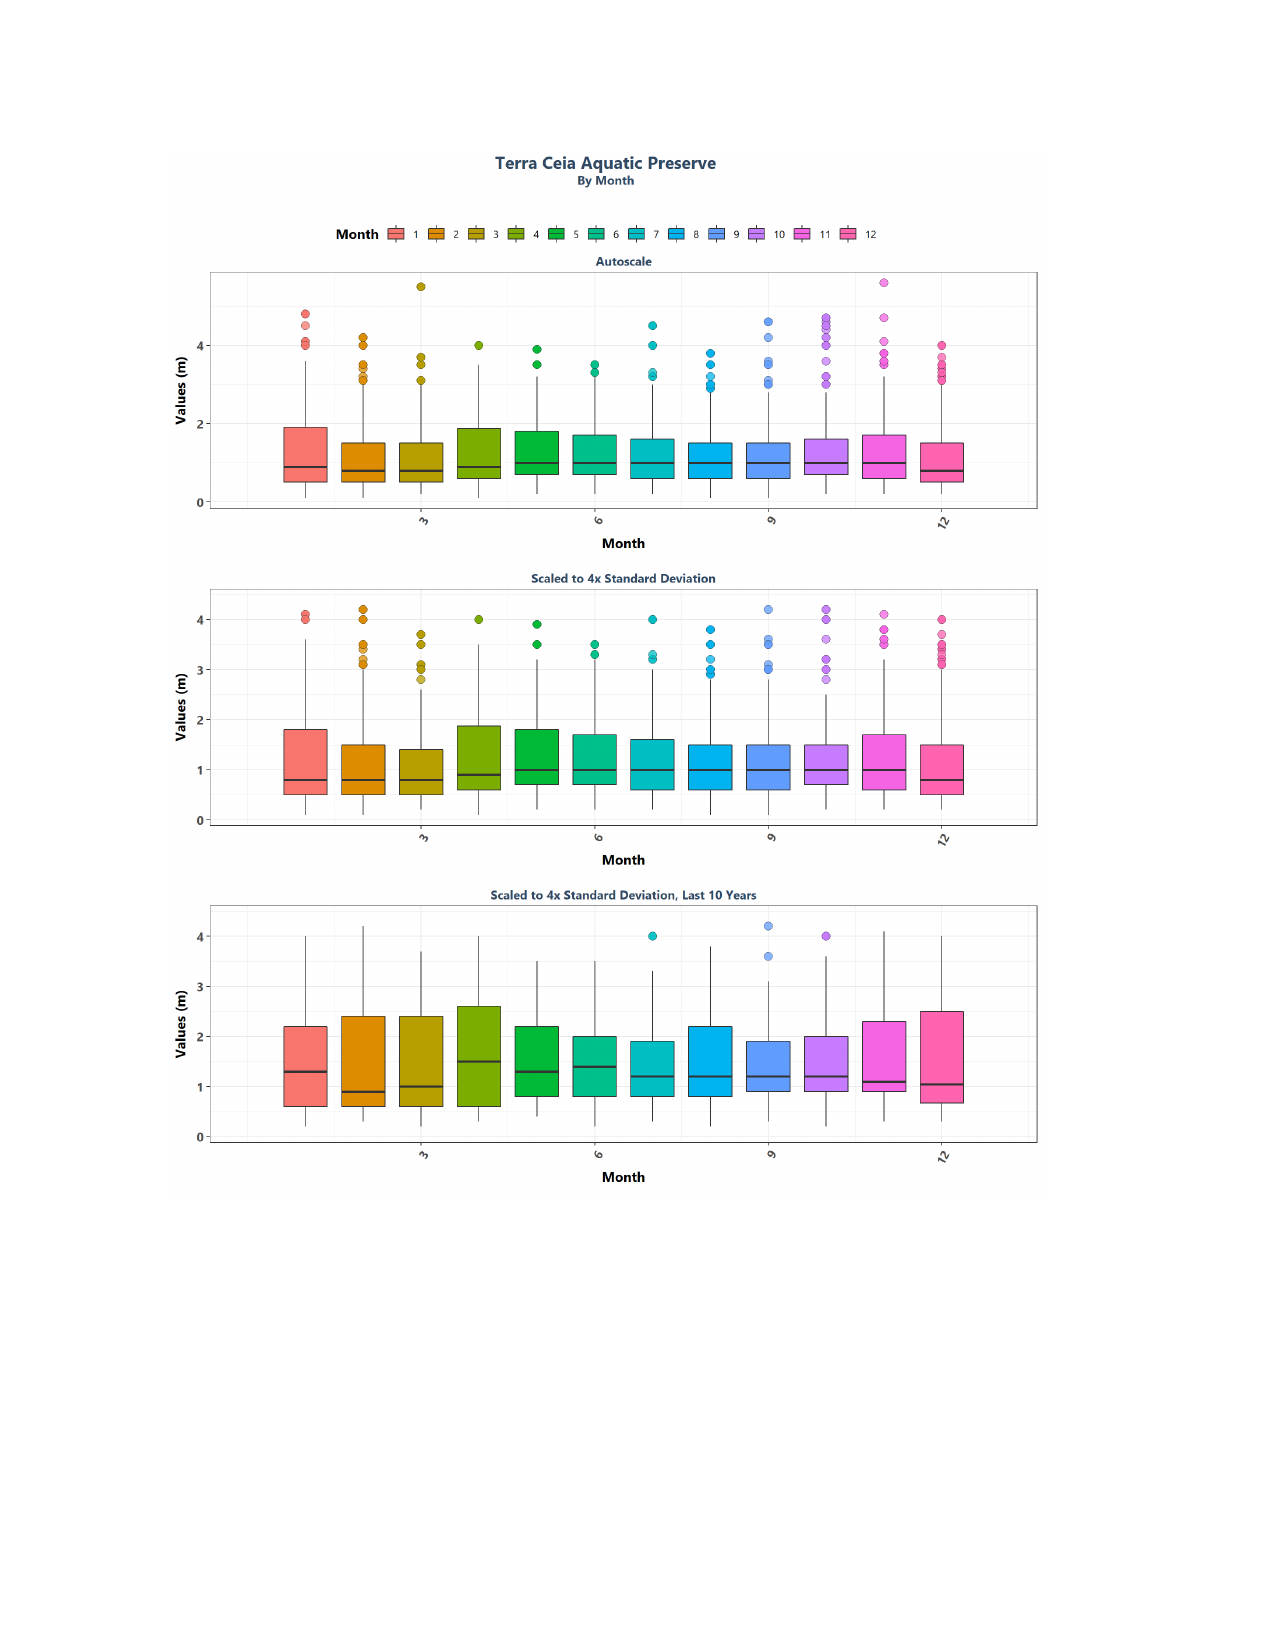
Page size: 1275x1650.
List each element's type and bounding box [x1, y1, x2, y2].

picture [168, 150, 1044, 1200]
